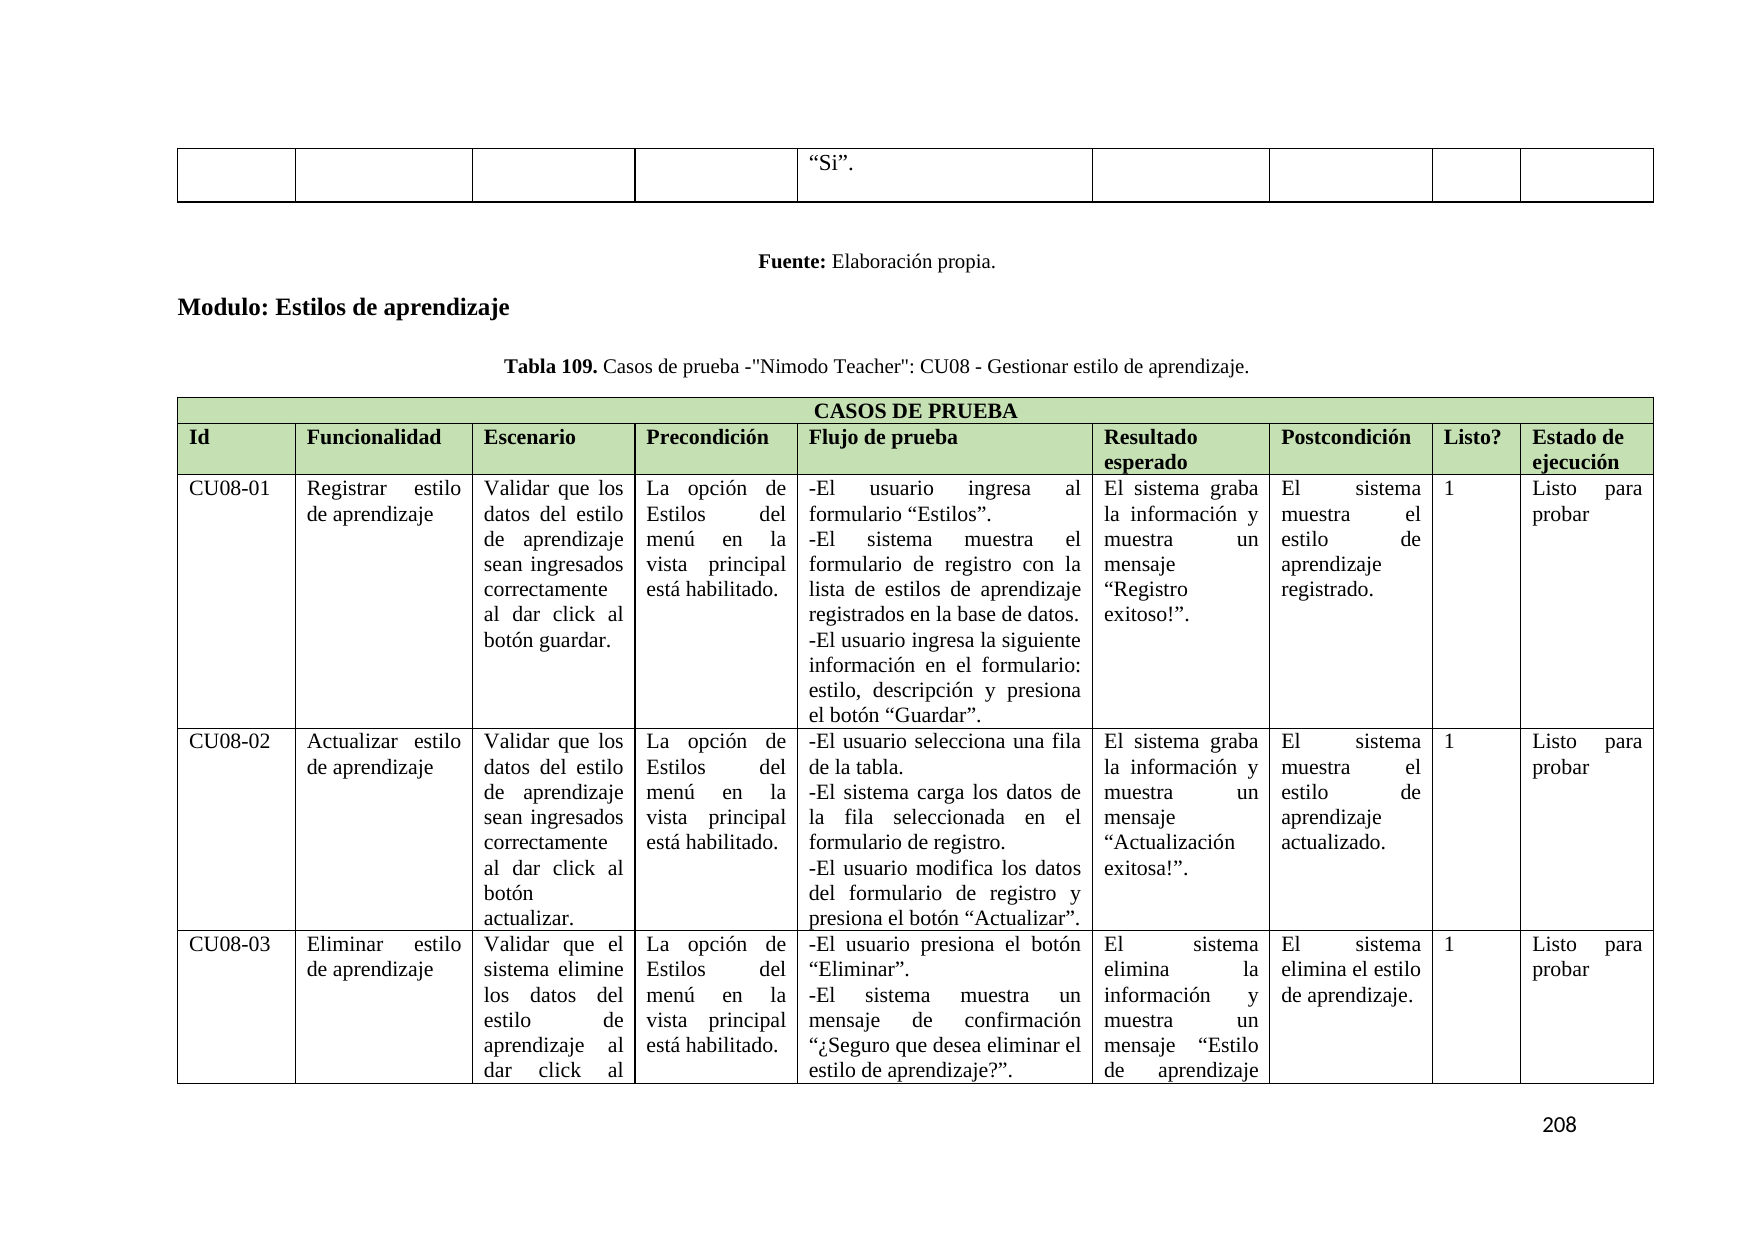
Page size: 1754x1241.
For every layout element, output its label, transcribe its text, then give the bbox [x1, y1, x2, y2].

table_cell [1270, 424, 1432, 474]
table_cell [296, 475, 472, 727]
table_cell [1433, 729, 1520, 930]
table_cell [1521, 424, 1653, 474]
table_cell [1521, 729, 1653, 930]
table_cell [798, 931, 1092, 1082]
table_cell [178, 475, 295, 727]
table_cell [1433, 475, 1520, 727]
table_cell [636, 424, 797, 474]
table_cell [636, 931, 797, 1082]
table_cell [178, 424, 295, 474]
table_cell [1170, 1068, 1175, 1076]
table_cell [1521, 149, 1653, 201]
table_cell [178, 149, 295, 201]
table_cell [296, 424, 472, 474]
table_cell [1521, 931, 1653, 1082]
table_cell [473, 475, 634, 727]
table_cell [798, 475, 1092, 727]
text Tabla 109. Casos de prueba -"Nimodo Teacher": CU08 - Gestionar estilo de aprendizaje. [177, 354, 1577, 378]
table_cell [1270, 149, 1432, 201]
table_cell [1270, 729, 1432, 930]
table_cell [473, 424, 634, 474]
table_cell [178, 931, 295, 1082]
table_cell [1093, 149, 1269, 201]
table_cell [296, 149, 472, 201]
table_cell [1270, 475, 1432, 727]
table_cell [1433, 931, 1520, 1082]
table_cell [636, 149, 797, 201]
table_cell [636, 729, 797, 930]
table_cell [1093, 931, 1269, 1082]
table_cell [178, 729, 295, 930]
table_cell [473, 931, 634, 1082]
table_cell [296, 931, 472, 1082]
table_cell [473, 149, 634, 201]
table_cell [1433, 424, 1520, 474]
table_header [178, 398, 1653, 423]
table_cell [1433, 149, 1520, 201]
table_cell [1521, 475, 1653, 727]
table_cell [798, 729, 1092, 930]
text Modulo: Estilos de aprendizaje [177, 292, 1577, 321]
text Fuente: Elaboración propia. [177, 249, 1577, 273]
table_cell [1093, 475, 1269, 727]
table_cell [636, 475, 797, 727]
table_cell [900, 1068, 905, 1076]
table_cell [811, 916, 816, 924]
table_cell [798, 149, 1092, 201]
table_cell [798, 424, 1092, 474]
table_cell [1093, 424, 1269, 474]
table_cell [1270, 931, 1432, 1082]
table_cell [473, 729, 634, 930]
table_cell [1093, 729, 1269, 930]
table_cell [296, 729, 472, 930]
